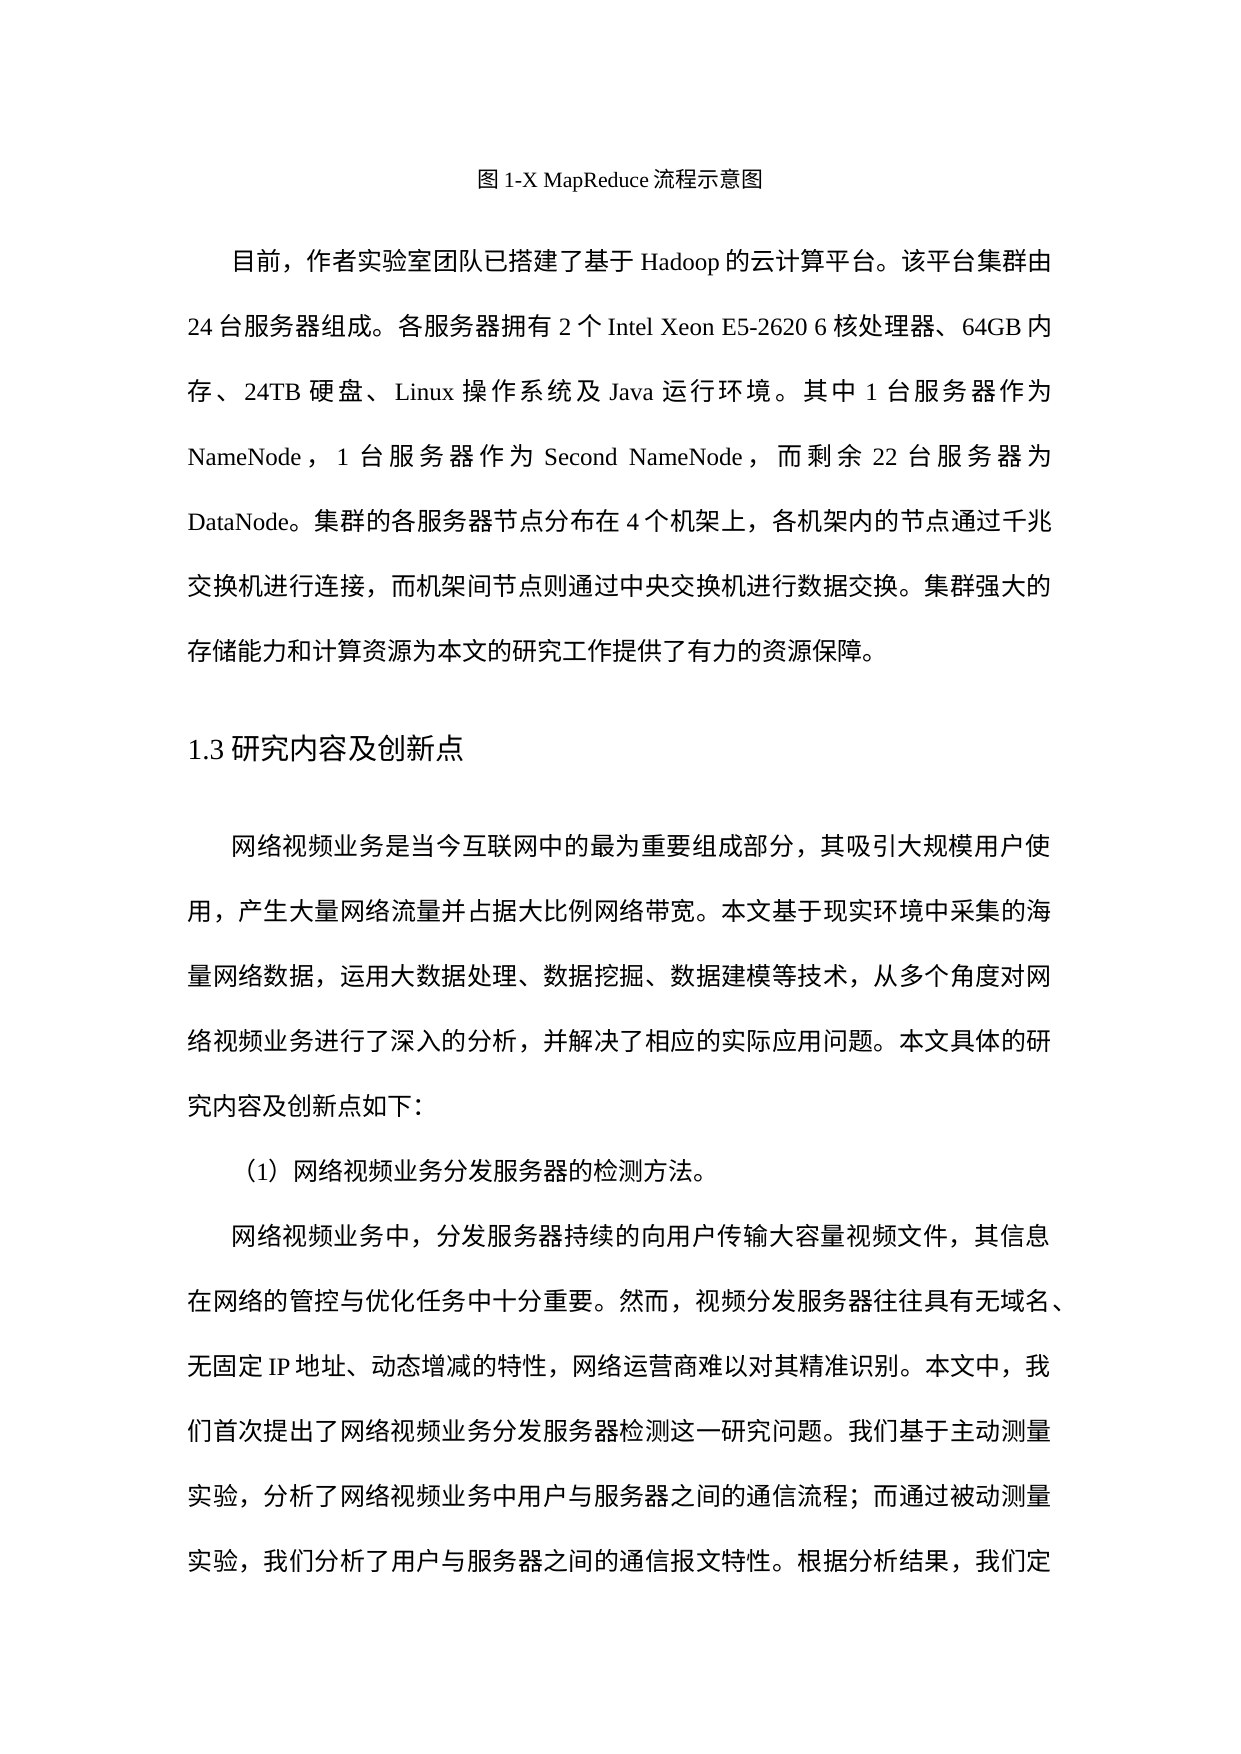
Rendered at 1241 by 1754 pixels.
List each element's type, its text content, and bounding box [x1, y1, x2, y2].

text （1）网络视频业务分发服务器的检测方法。 [187, 1137, 1053, 1202]
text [187, 1202, 1053, 1592]
text 研究内容及创新点 [187, 714, 1053, 779]
text 网络视频业务是当今互联网中的最为重要组成部分，其吸引大规模用户使用，产生大量网络流量并占据大比例网络带宽。本文基于现实环境中采集的海量网络数据，运用大数据处理、数据挖掘、数据建模等技术，从多个角度对网络视频业务进行了深入的分析，并解决了相应的实际应用问题。本文具体的研究内容及创新点如下： [187, 812, 1053, 1137]
text 目前，作者实验室团队已搭建了基于Hadoop的云计算平台。该平台集群由24台服务器组成。各服务器拥有2个Intel Xeon E5-2620 6核处理器、64GB内存、24TB硬盘、Linux操作系统及Java运行环境。其中1台服务器作为NameNode，1台服务器作为Second NameNode，而剩余22台服务器为DataNode。集群的各服务器节点分布在4个机架上，各机架内的节点通过千兆交换机进行连接，而机架间节点则通过中央交换机进行数据交换。集群强大的存储能力和计算资源为本文的研究工作提供了有力的资源保障。 [187, 227, 1053, 682]
text 图1-X MapReduce流程示意图 [187, 162, 1053, 194]
